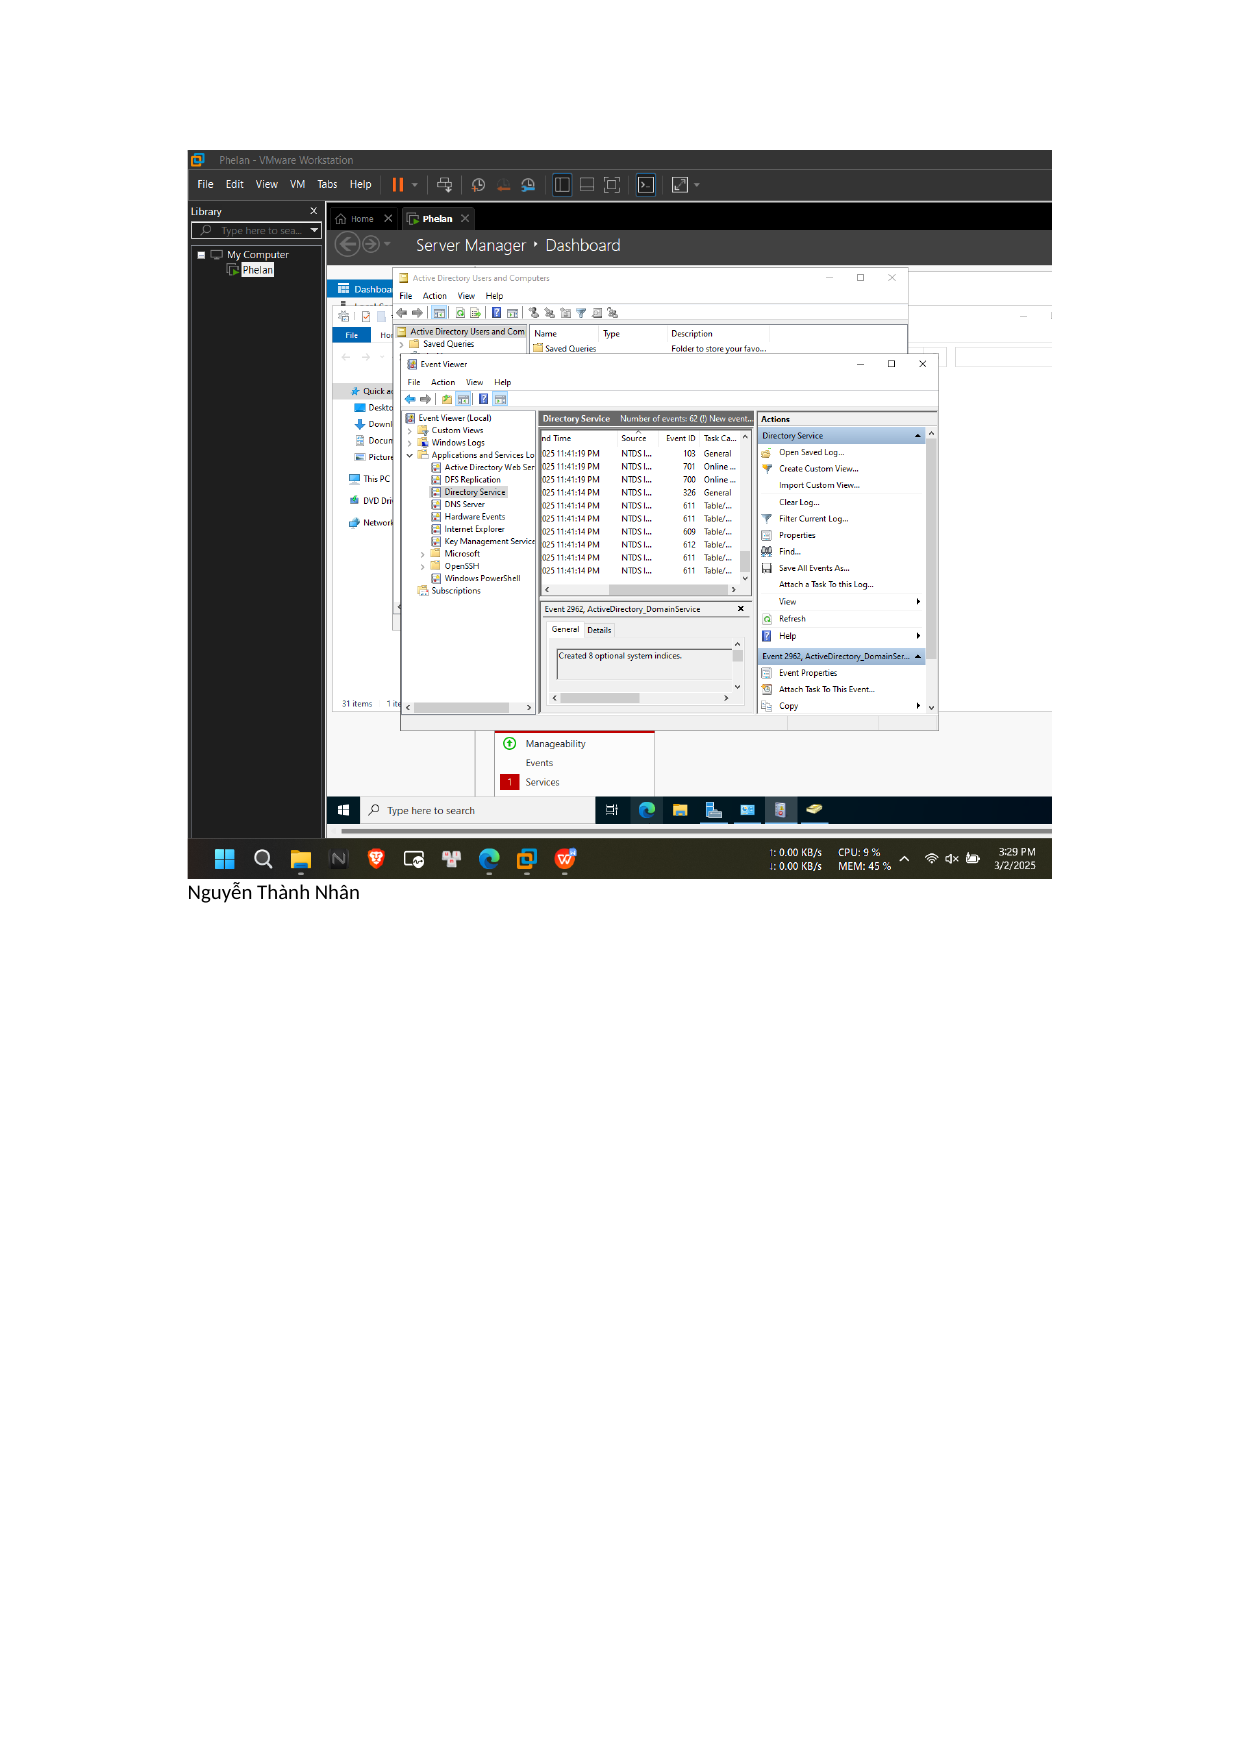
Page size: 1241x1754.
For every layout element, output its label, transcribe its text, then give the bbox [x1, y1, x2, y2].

picture [187, 150, 1052, 879]
text Nguyễn Thành Nhân [187, 879, 1053, 904]
